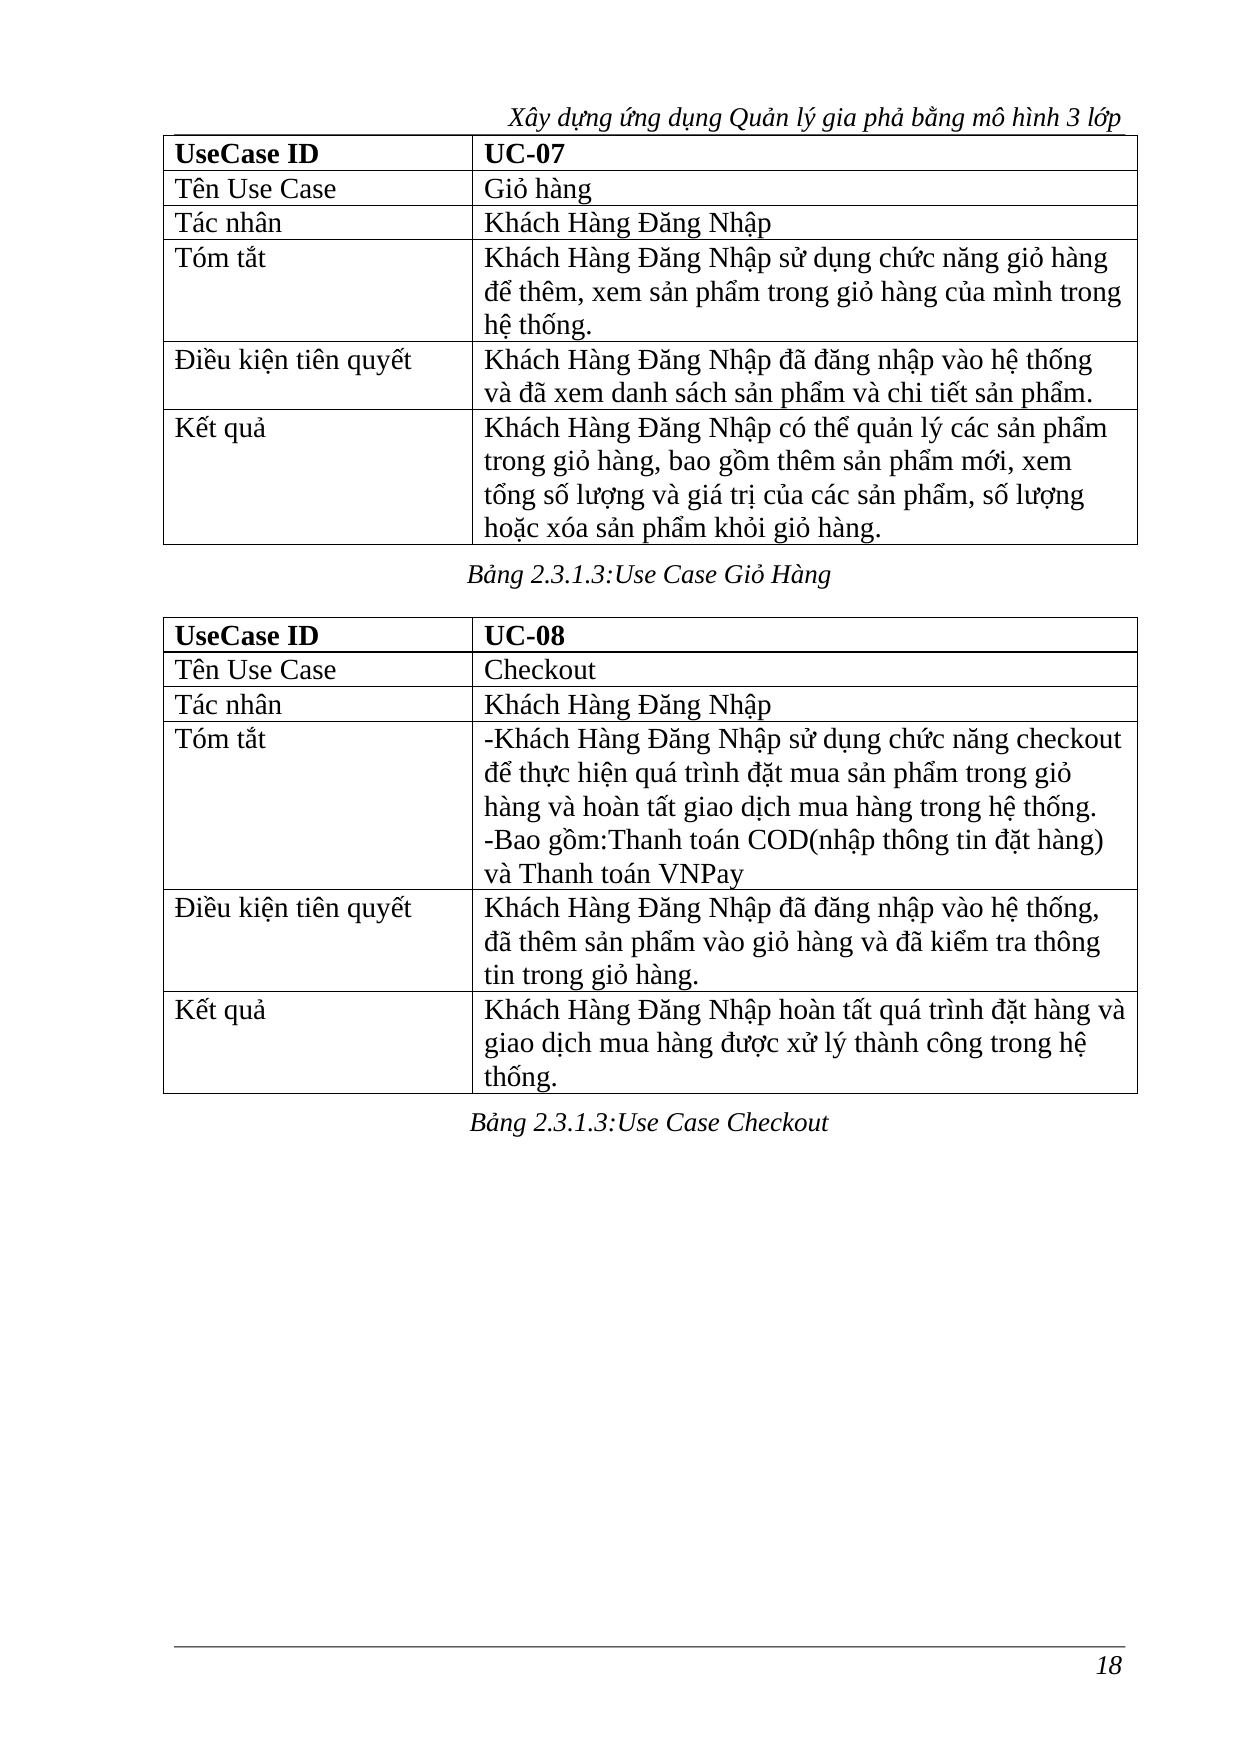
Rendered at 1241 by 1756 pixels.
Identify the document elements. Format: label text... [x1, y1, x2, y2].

table_header UseCase ID [164, 618, 472, 651]
text Bảng 2.3.1.3:Use Case Checkout [162, 1106, 1138, 1137]
table_cell Giỏ hàng [473, 171, 1137, 204]
table_header UC-07 [473, 136, 1137, 170]
table_cell Checkout [473, 653, 1137, 686]
table_cell Tác nhân [164, 206, 472, 239]
table_cell Khách Hàng Đăng Nhập [473, 206, 1137, 239]
table_cell Khách Hàng Đăng Nhập đã đăng nhập vào hệ thống, đã thêm sản phẩm vào giỏ hàng và đã kiểm tra thông tin trong giỏ hàng. [473, 890, 1137, 991]
table_cell Tóm tắt [164, 240, 472, 341]
table_cell Khách Hàng Đăng Nhập đã đăng nhập vào hệ thống và đã xem danh sách sản phẩm và chi tiết sản phẩm. [473, 342, 1137, 409]
table_cell Tên Use Case [164, 171, 472, 204]
table_cell -Khách Hàng Đăng Nhập sử dụng chức năng checkout để thực hiện quá trình đặt mua sản phẩm trong giỏ hàng và hoàn tất giao dịch mua hàng trong hệ thống. -Bao gồm:Thanh toán COD(nhập thông tin đặt hàng) và Thanh toán VNPay [473, 722, 1137, 889]
table_cell Tên Use Case [164, 653, 472, 686]
table_cell Điều kiện tiên quyết [164, 890, 472, 991]
table_cell Kết quả [164, 410, 472, 544]
table_cell Khách Hàng Đăng Nhập có thể quản lý các sản phẩm trong giỏ hàng, bao gồm thêm sản phẩm mới, xem tổng số lượng và giá trị của các sản phẩm, số lượng hoặc xóa sản phẩm khỏi giỏ hàng. [473, 410, 1137, 544]
table_cell Khách Hàng Đăng Nhập [473, 687, 1137, 721]
table_cell Tóm tắt [164, 722, 472, 889]
table_cell Khách Hàng Đăng Nhập sử dụng chức năng giỏ hàng để thêm, xem sản phẩm trong giỏ hàng của mình trong hệ thống. [473, 240, 1137, 341]
table_header UC-08 [473, 618, 1137, 651]
text Bảng 2.3.1.3:Use Case Giỏ Hàng [162, 558, 1138, 589]
table_cell Tác nhân [164, 687, 472, 721]
table_cell Kết quả [164, 992, 472, 1093]
table_cell Điều kiện tiên quyết [164, 342, 472, 409]
table_cell Khách Hàng Đăng Nhập hoàn tất quá trình đặt hàng và giao dịch mua hàng được xử lý thành công trong hệ thống. [473, 992, 1137, 1093]
table_header UseCase ID [164, 136, 472, 170]
